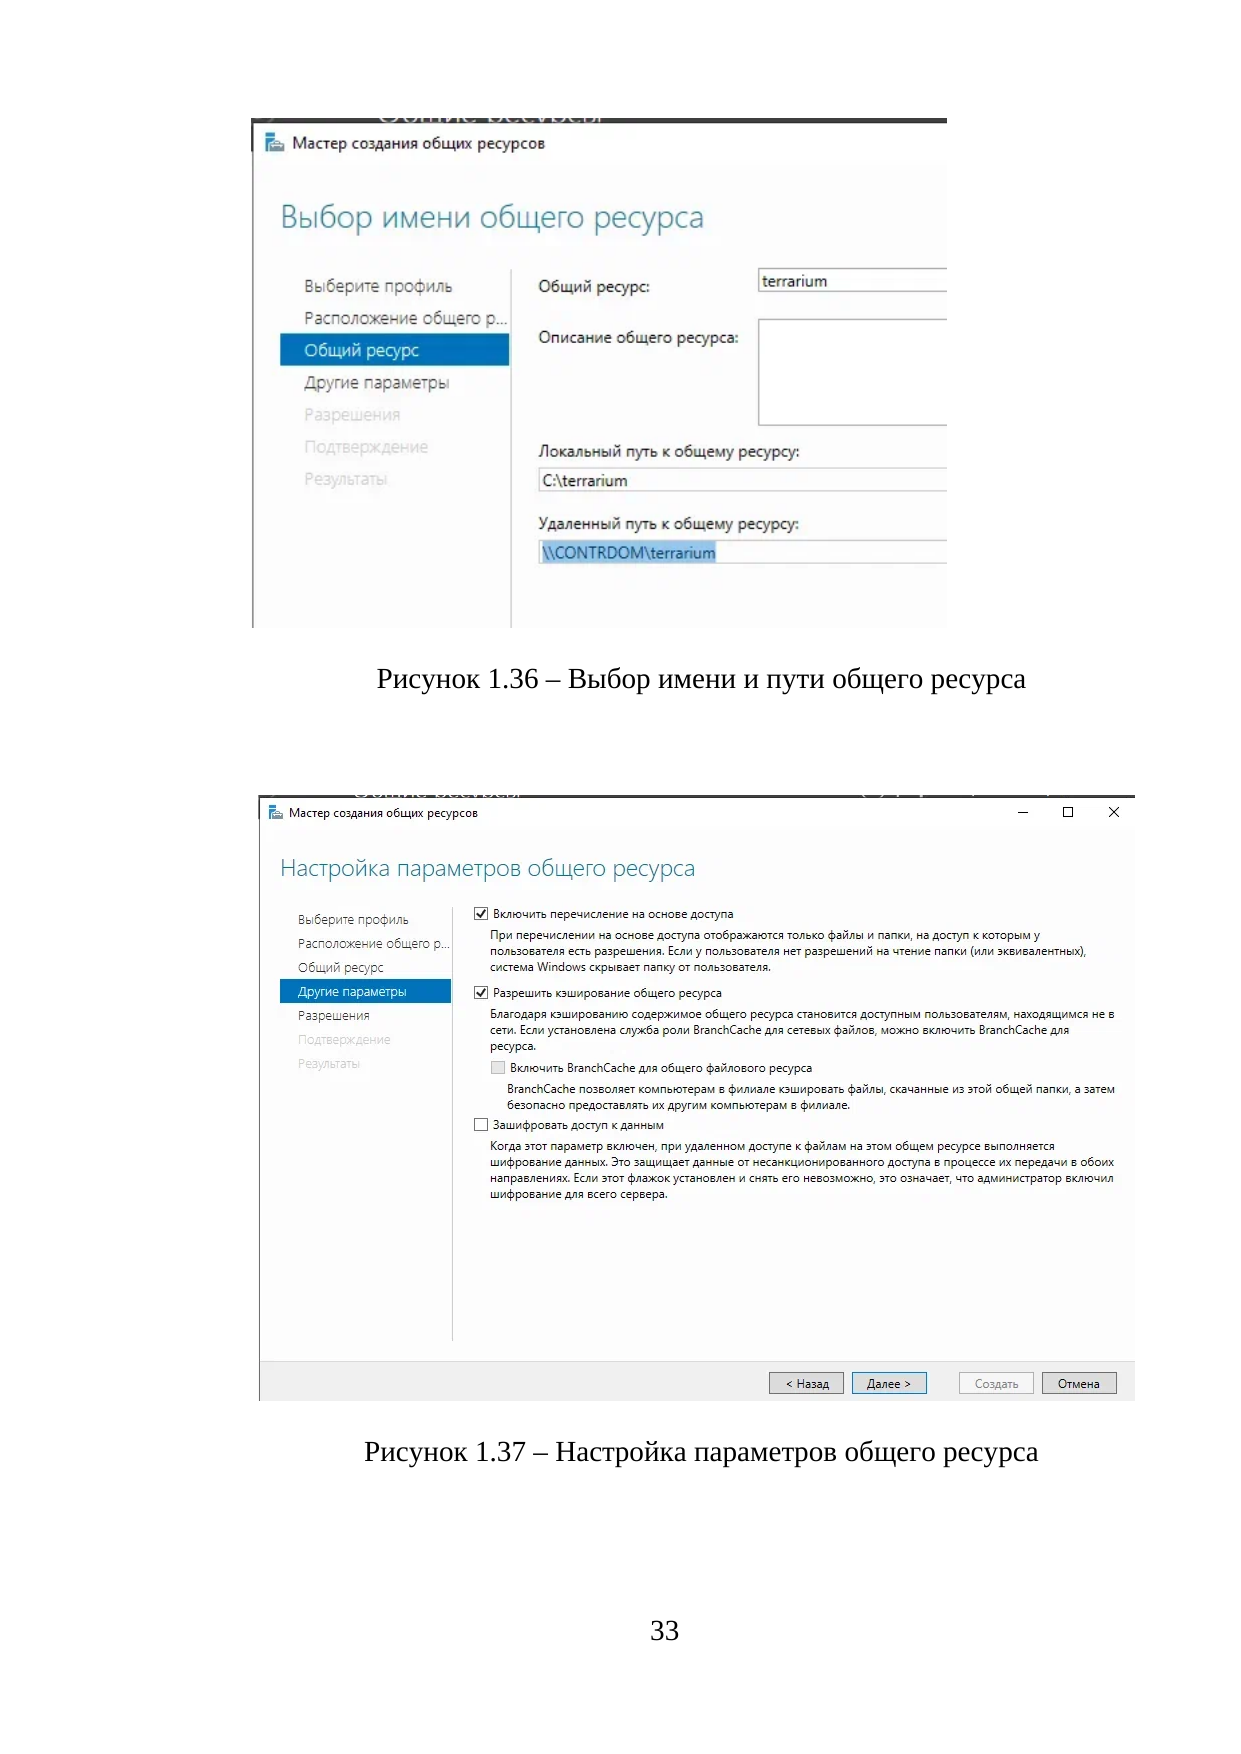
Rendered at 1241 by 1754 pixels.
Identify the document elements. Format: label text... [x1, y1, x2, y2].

picture [251, 118, 947, 628]
picture [258, 795, 1135, 1401]
text Рисунок 1.36 – Выбор имени и пути общего ресурса [177, 661, 1152, 694]
text Рисунок 1.37 – Настройка параметров общего ресурса [177, 1434, 1152, 1468]
